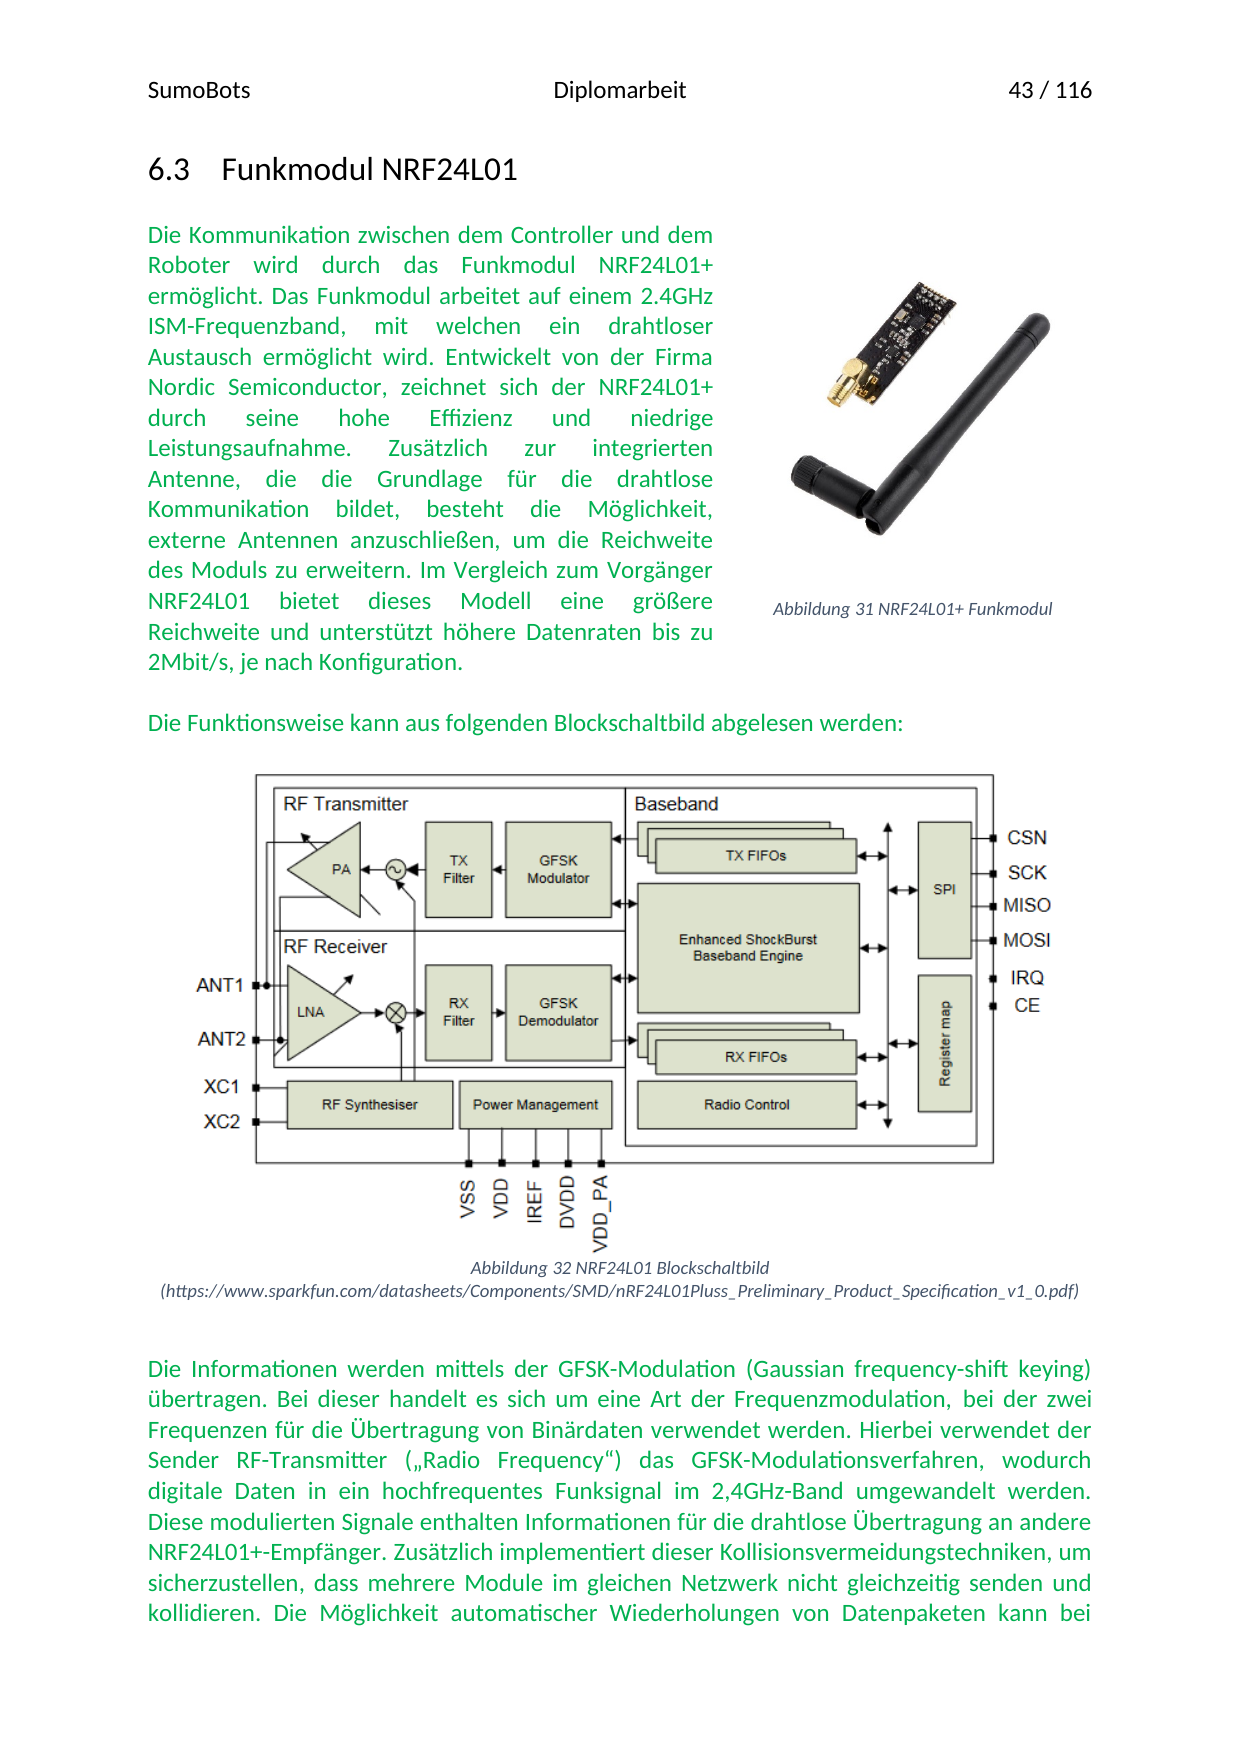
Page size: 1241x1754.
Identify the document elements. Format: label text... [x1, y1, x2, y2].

picture [187, 768, 1053, 1256]
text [148, 1353, 1093, 1628]
picture [732, 227, 1094, 588]
subtitle Funkmodul NRF24L01 [148, 148, 1093, 188]
text Die Funktionsweise kann aus folgenden Blockschaltbild abgelesen werden: [148, 707, 1093, 738]
